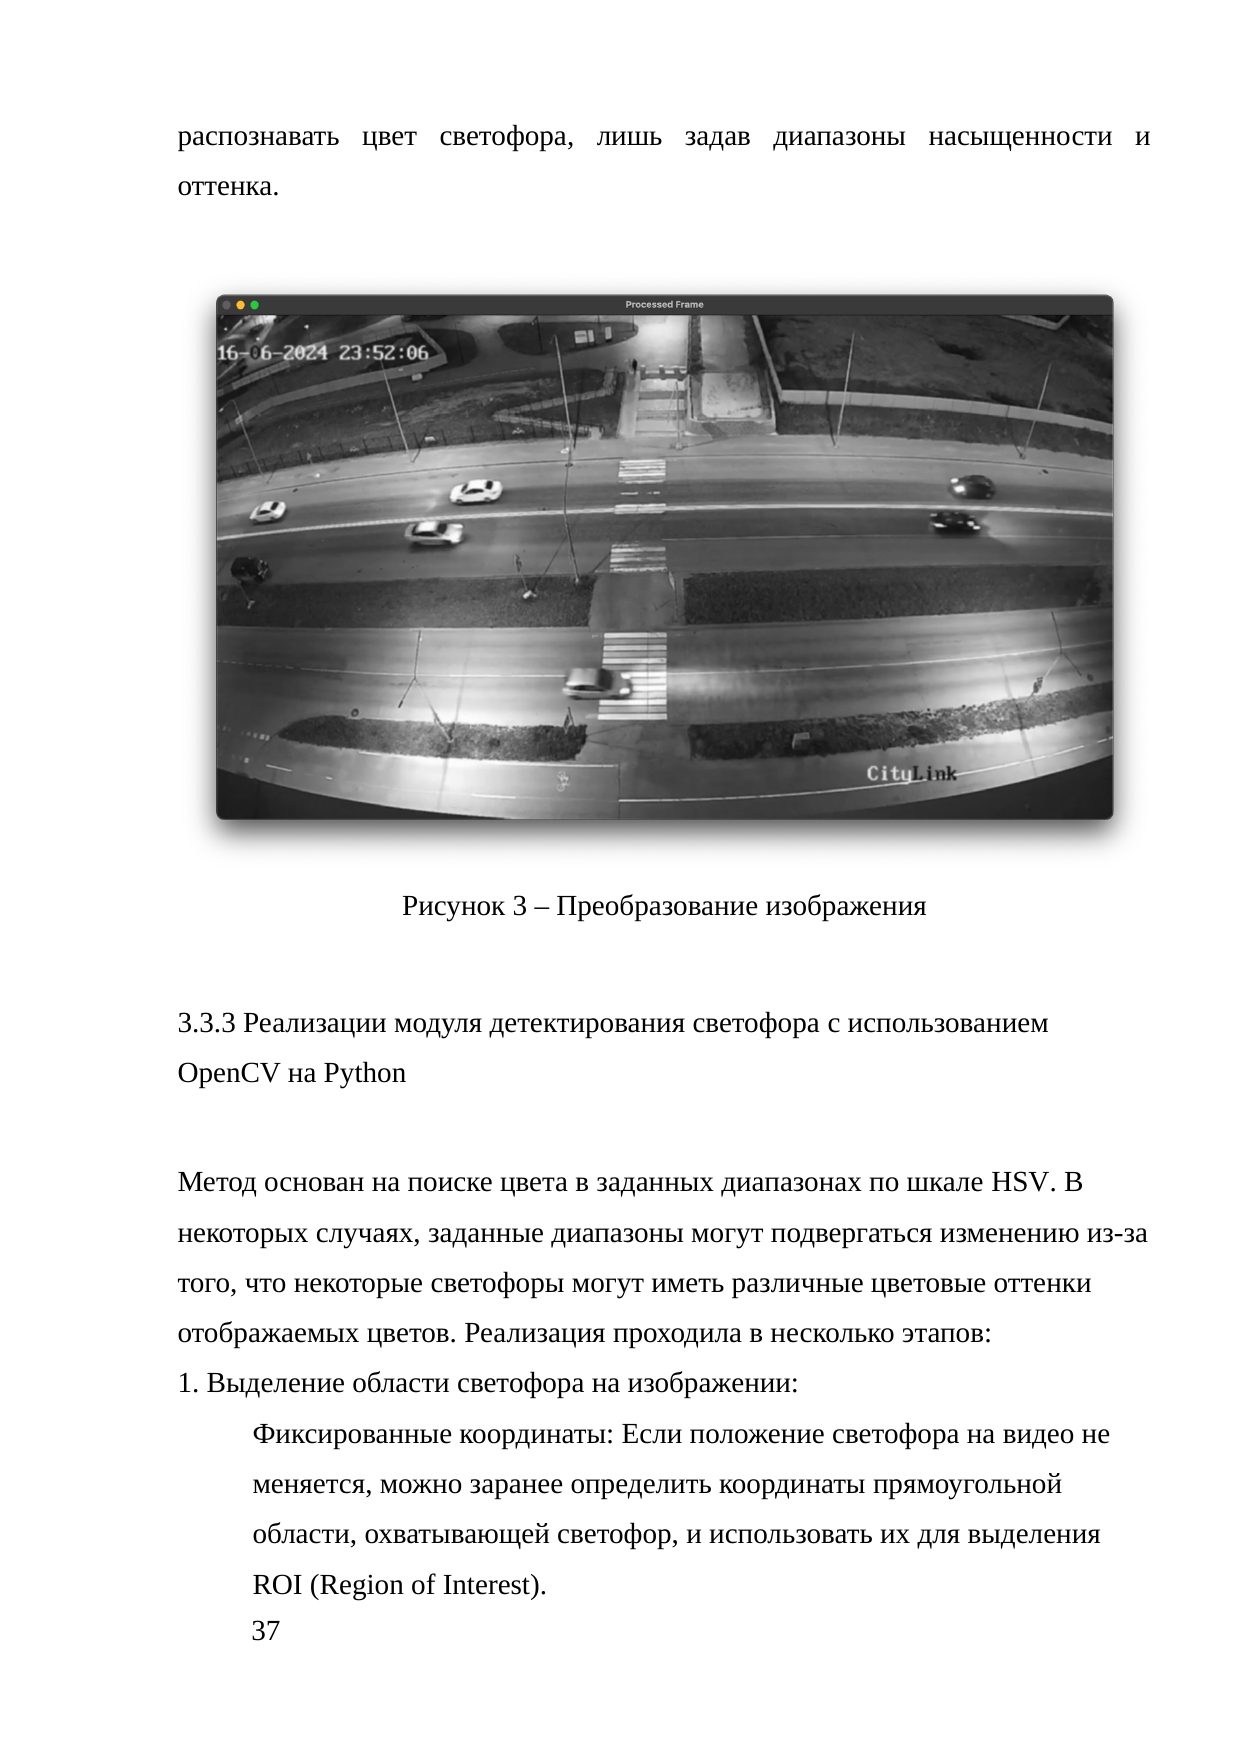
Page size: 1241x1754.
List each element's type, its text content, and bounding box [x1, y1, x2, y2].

picture [177, 269, 1152, 871]
text Метод основан на поиске цвета в заданных диапазонах по шкале HSV. В некоторых случаях, заданные диапазоны могут подвергаться изменению из-за того, что некоторые светофоры могут иметь различные цветовые оттенки отображаемых цветов. Реализация проходила в несколько этапов: 1. Выделение области светофора на изображении: [177, 1164, 1152, 1399]
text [177, 118, 1152, 202]
text Рисунок 3 – Преобразование изображения [177, 888, 1152, 921]
text Фиксированные координаты: Если положение светофора на видео не меняется, можно заранее определить координаты прямоугольной области, охватывающей светофор, и использовать их для выделения ROI (Region of Interest). [252, 1416, 1152, 1600]
subtitle 3.3.3 Реализации модуля детектирования светофора с использованием OpenCV на Python [177, 1005, 1152, 1089]
